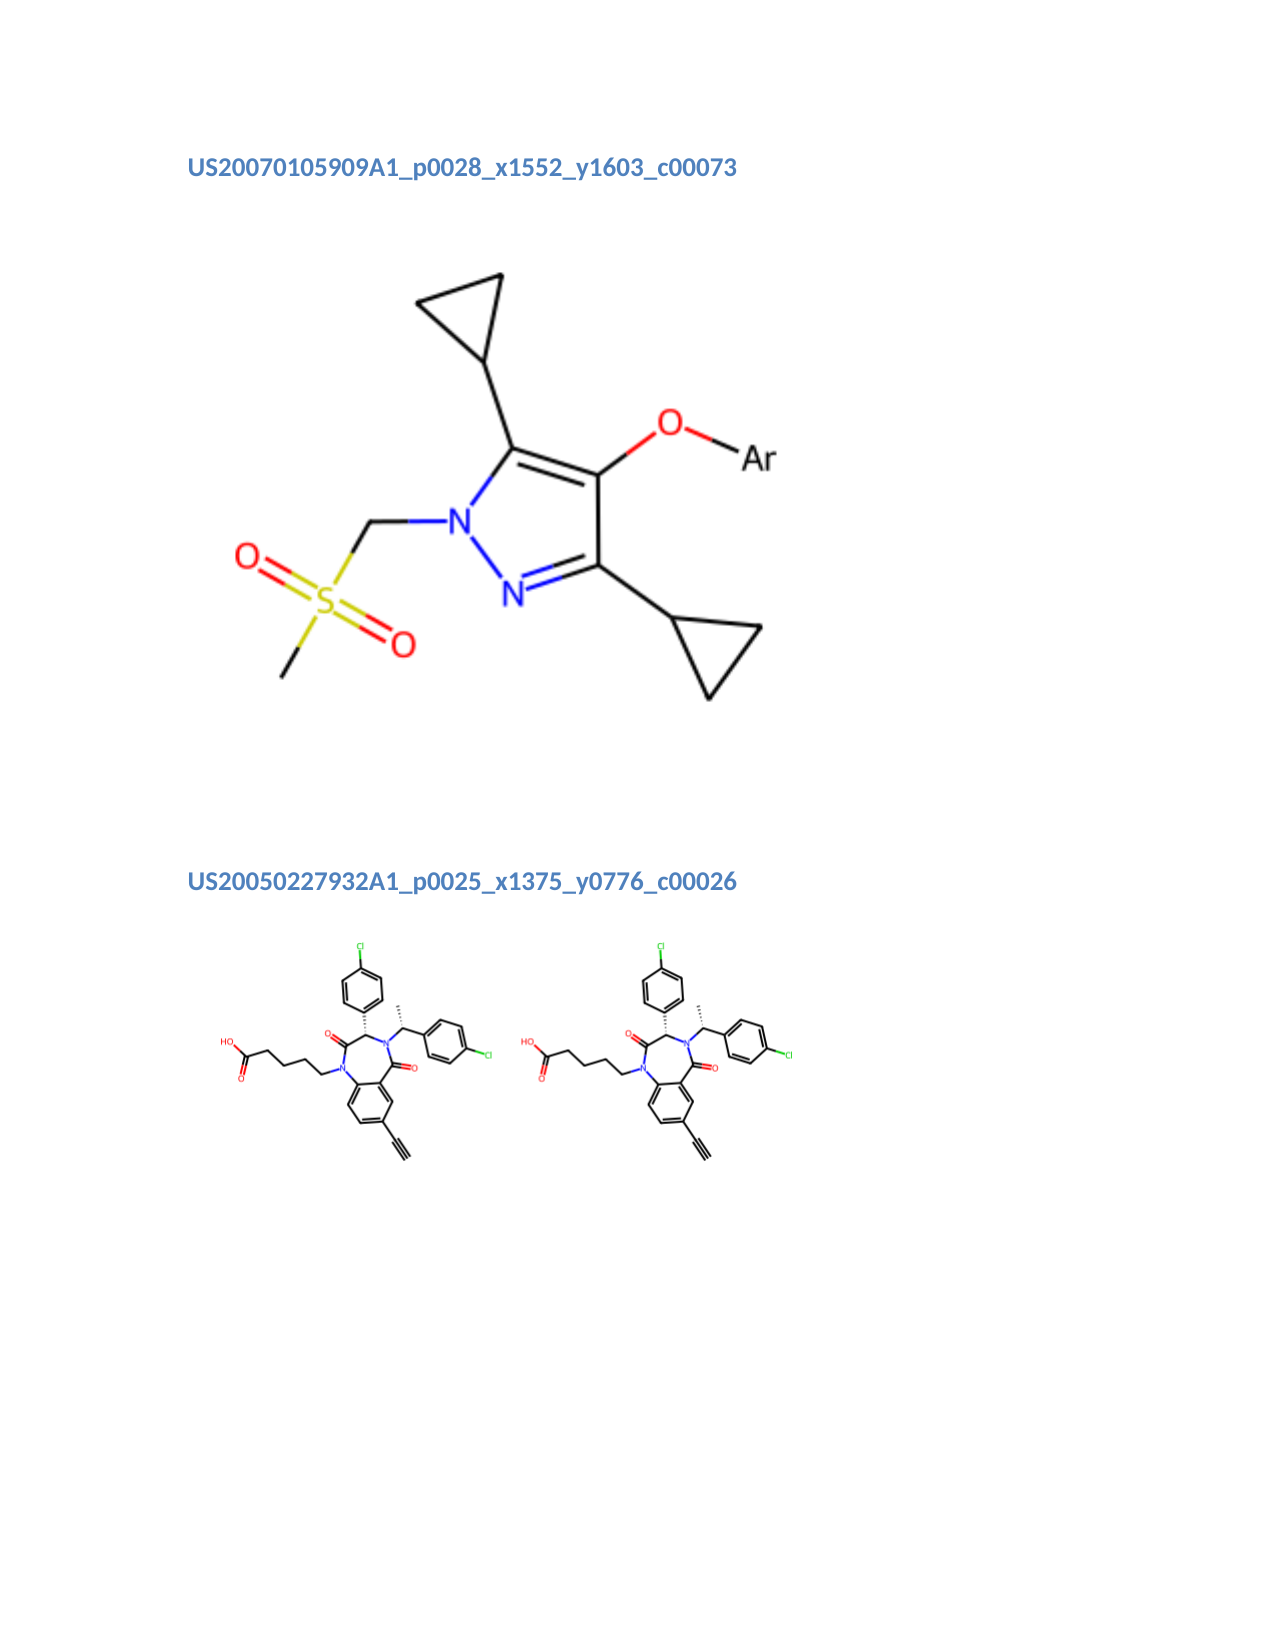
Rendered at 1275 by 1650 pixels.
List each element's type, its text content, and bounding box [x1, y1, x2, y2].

picture [206, 901, 807, 1202]
picture [206, 187, 807, 788]
subtitle US20070105909A1_p0028_x1552_y1603_c00073 [187, 150, 1087, 183]
subtitle US20050227932A1_p0025_x1375_y0776_c00026 [187, 864, 1087, 897]
